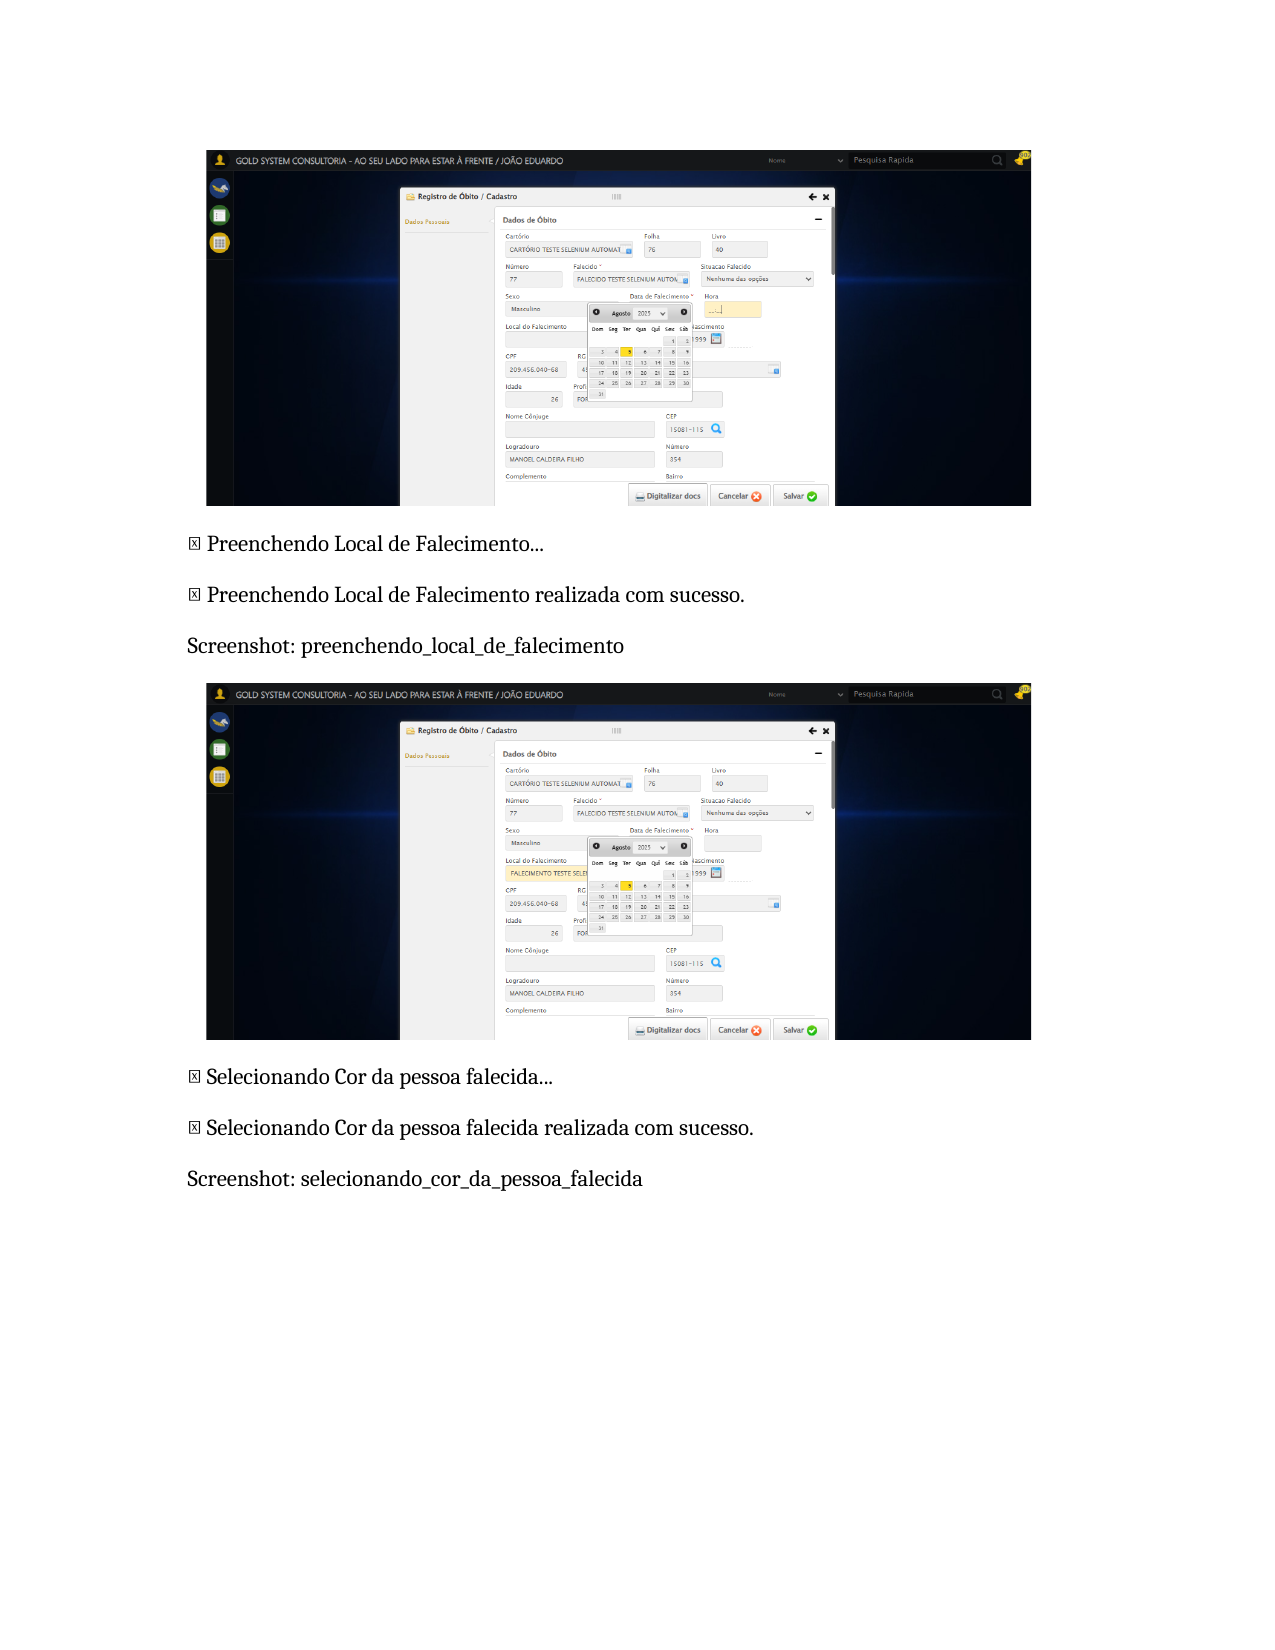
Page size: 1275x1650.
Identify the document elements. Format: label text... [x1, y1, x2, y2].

picture [206, 683, 1032, 1040]
text ✅ Preenchendo Local de Falecimento realizada com sucesso. [187, 581, 1087, 608]
text Screenshot: preenchendo_local_de_falecimento [187, 632, 1087, 659]
text 🔄 Preenchendo Local de Falecimento... [187, 530, 1087, 557]
text 🔄 Selecionando Cor da pessoa falecida... [187, 1064, 1087, 1090]
text Screenshot: selecionando_cor_da_pessoa_falecida [187, 1166, 1087, 1192]
text ✅ Selecionando Cor da pessoa falecida realizada com sucesso. [187, 1115, 1087, 1141]
picture [206, 150, 1032, 506]
